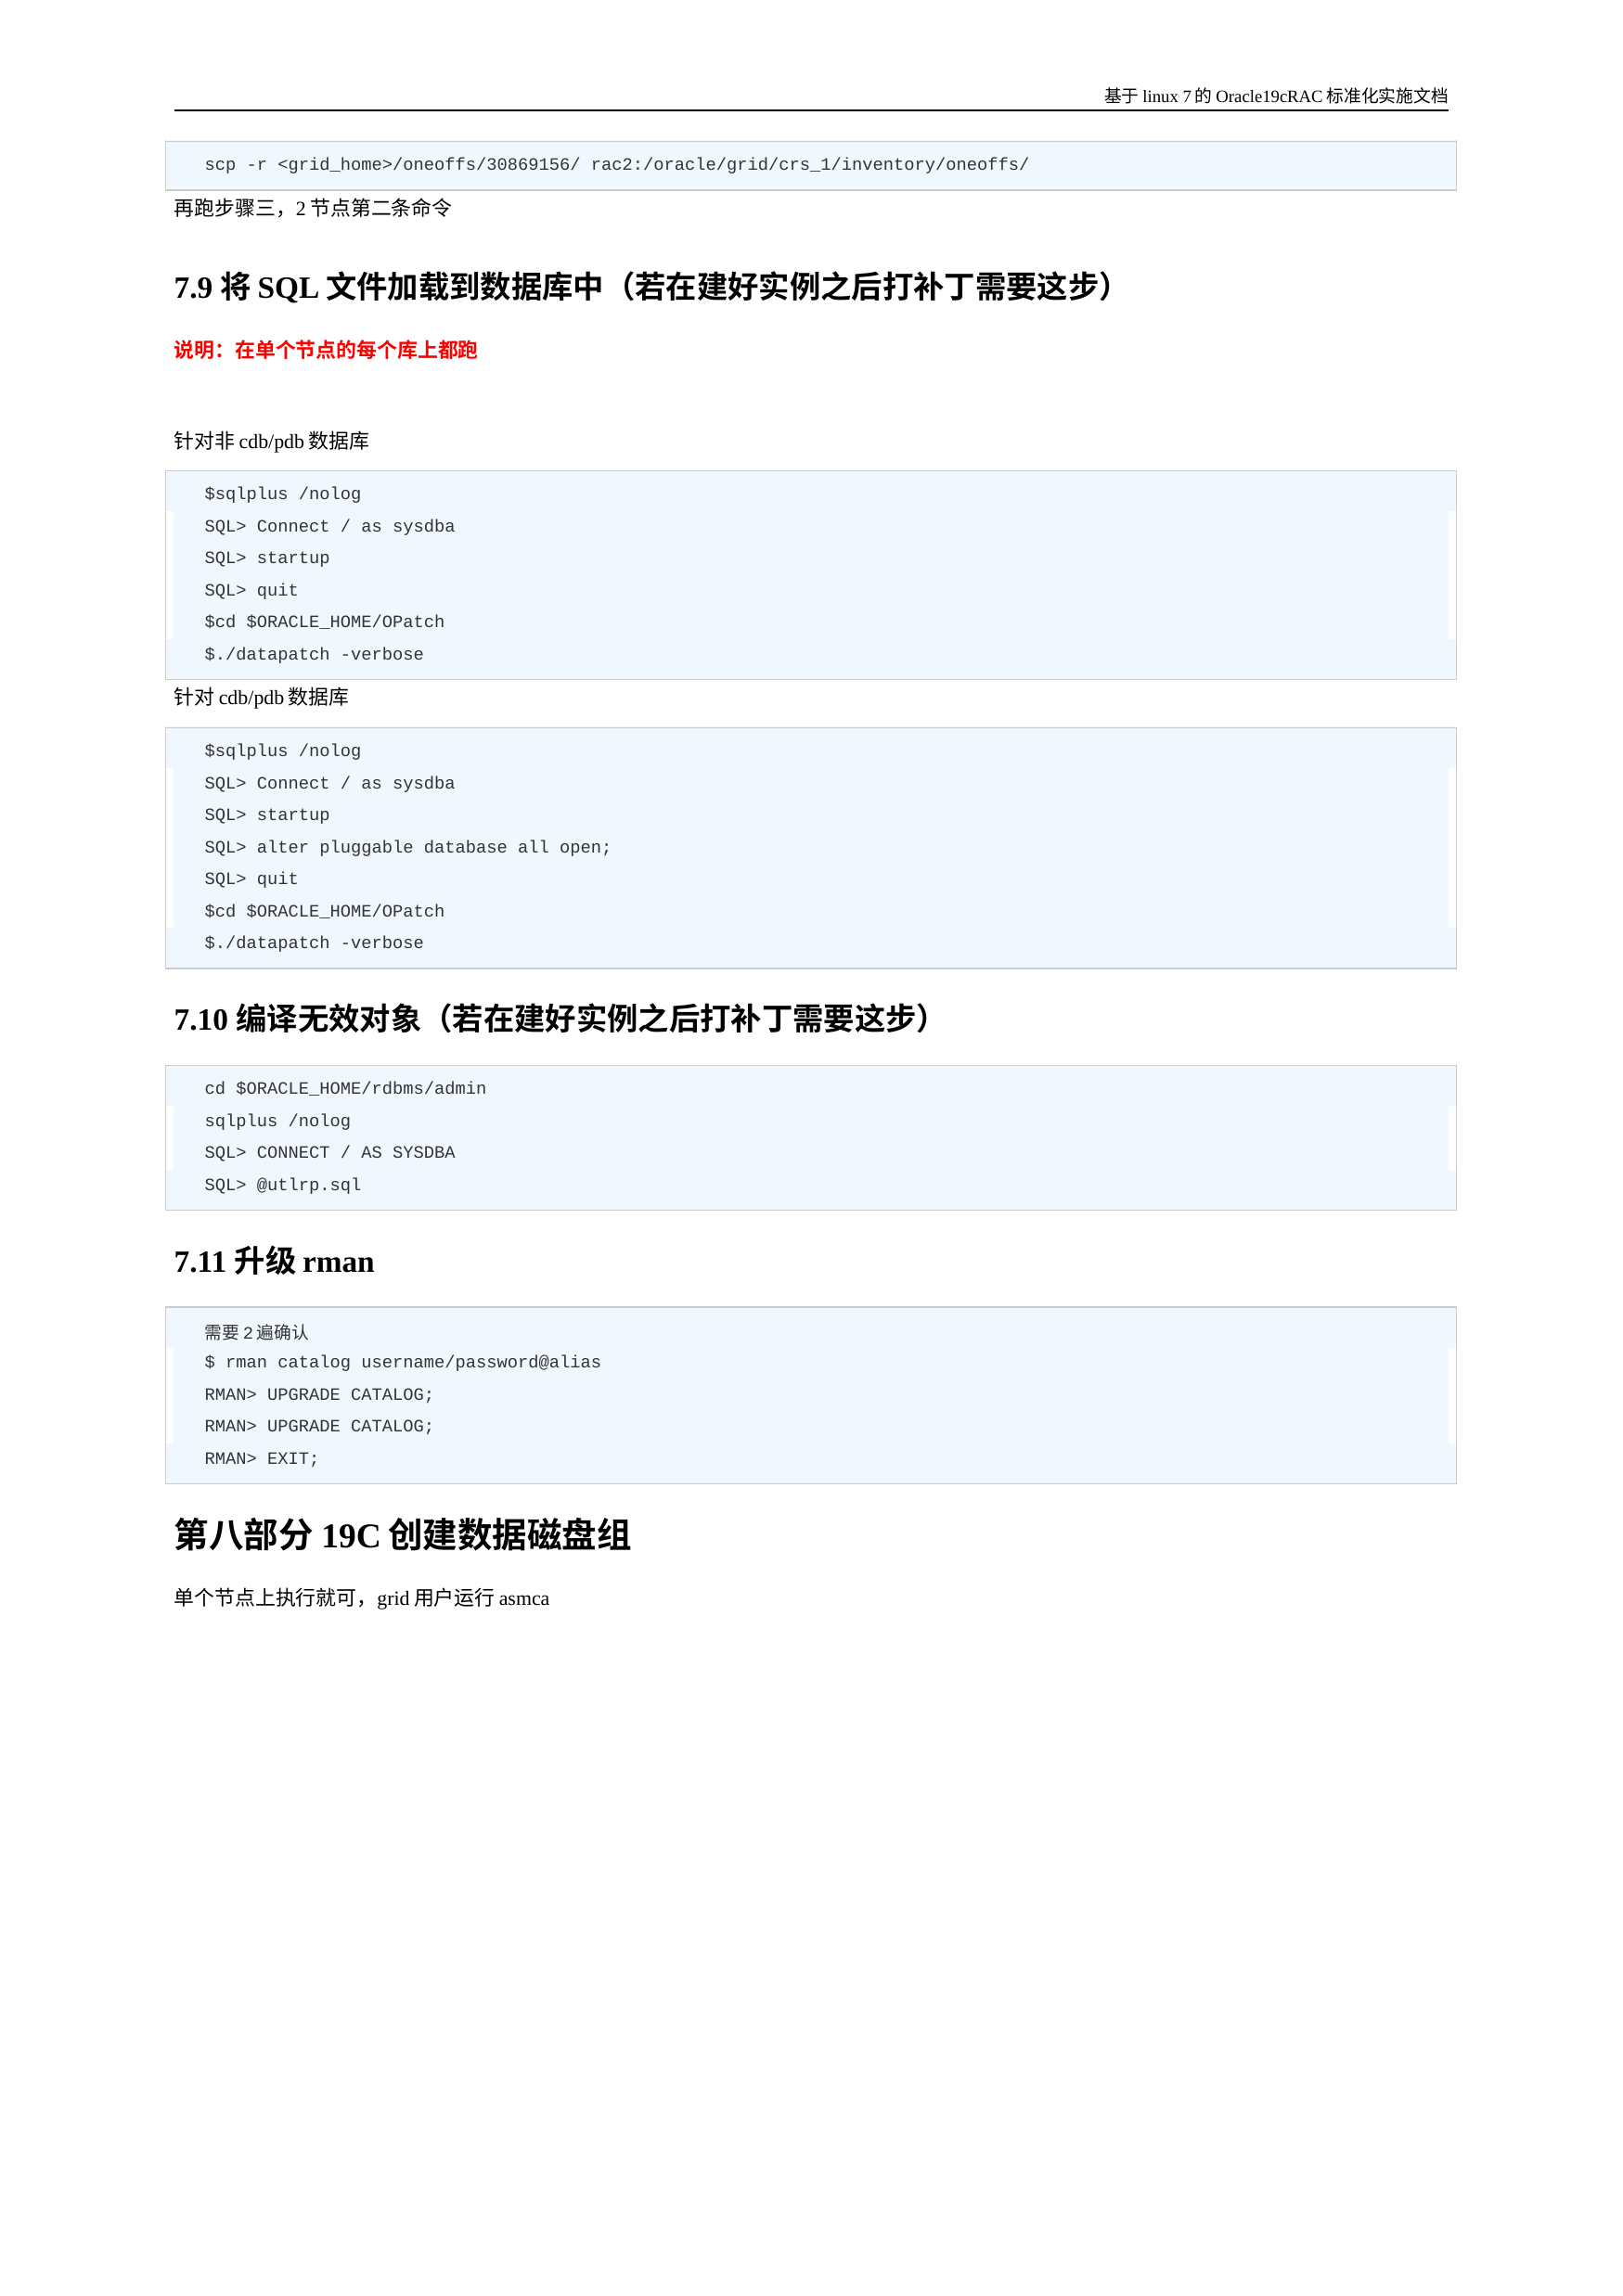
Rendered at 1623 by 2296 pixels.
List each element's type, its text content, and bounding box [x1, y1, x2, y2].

text RMAN> EXIT; [166, 1434, 1456, 1483]
text SQL> quit [174, 575, 1449, 607]
text cd $ORACLE_HOME/rdbms/admin [166, 1066, 1456, 1106]
subtitle 第八部分 19C创建数据磁盘组 [174, 1500, 1449, 1564]
text $cd $ORACLE_HOME/OPatch [174, 607, 1449, 630]
text $./datapatch -verbose [166, 918, 1456, 968]
text SQL> startup [174, 800, 1449, 832]
text SQL> Connect / as sysdba [174, 768, 1449, 800]
text 需要2遍确认 [166, 1308, 1456, 1348]
text sqlplus /nolog [174, 1106, 1449, 1137]
text $cd $ORACLE_HOME/OPatch [174, 896, 1449, 918]
subtitle 7.9 将SQL文件加载到数据库中（若在建好实例之后打补丁需要这步） [174, 253, 1449, 317]
subtitle 7.10 编译无效对象（若在建好实例之后打补丁需要这步） [174, 985, 1449, 1049]
text SQL> startup [174, 543, 1449, 575]
text scp -r <grid_home>/oneoffs/30869156/ rac2:/oracle/grid/crs_1/inventory/oneoffs/ [166, 142, 1456, 189]
text $./datapatch -verbose [166, 630, 1456, 679]
text $sqlplus /nolog [166, 471, 1456, 511]
text $sqlplus /nolog [166, 728, 1456, 768]
text 再跑步骤三，2节点第二条命令 [174, 191, 1449, 223]
text SQL> @utlrp.sql [166, 1161, 1456, 1210]
text RMAN> UPGRADE CATALOG; [174, 1412, 1449, 1434]
text $ rman catalog username/password@alias [174, 1348, 1449, 1379]
text 针对cdb/pdb数据库 [174, 680, 1449, 712]
text 说明：在单个节点的每个库上都跑 [174, 333, 1449, 365]
text RMAN> UPGRADE CATALOG; [174, 1379, 1449, 1412]
subtitle 7.11 升级rman [174, 1226, 1449, 1290]
text SQL> Connect / as sysdba [174, 511, 1449, 543]
text SQL> alter pluggable database all open; [174, 832, 1449, 864]
text 针对非cdb/pdb数据库 [174, 423, 1449, 455]
text 单个节点上执行就可，grid用户运行asmca [174, 1580, 1449, 1612]
text SQL> quit [174, 864, 1449, 896]
text SQL> CONNECT / AS SYSDBA [174, 1137, 1449, 1161]
